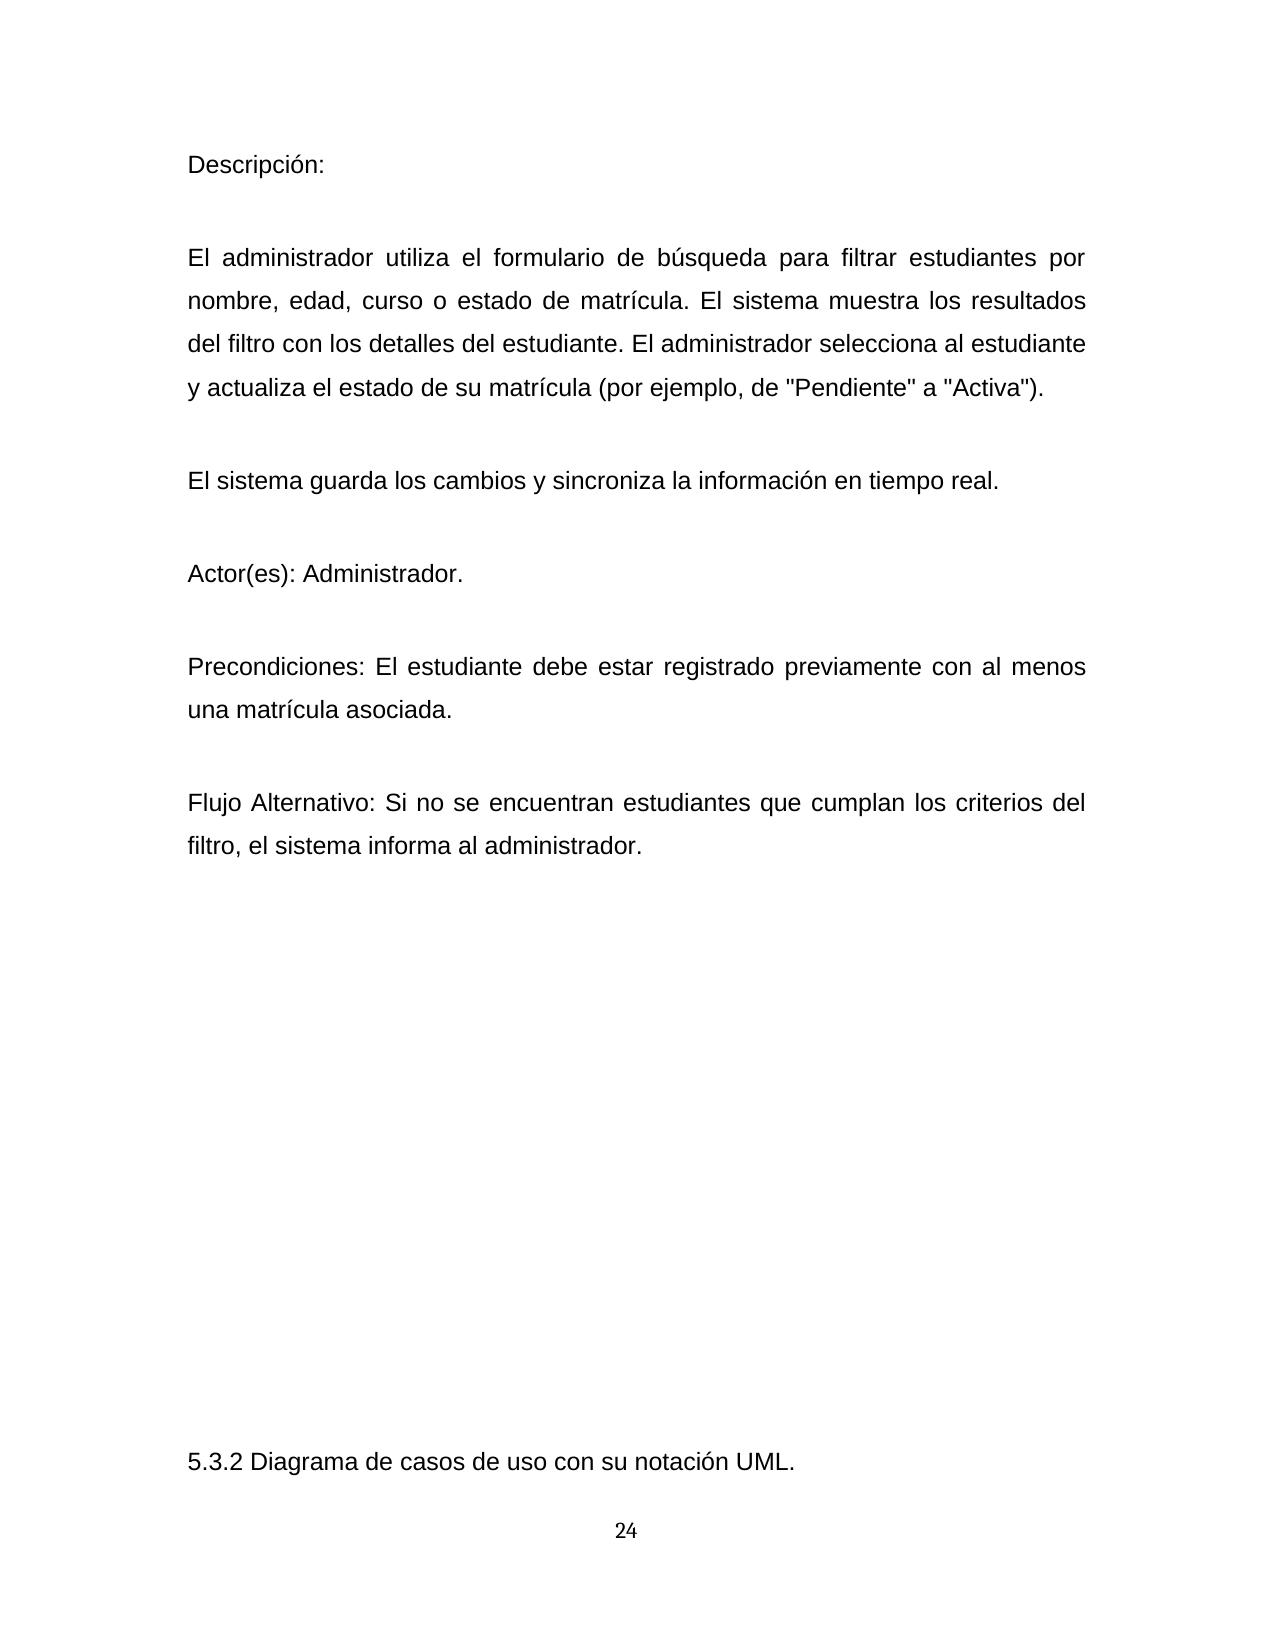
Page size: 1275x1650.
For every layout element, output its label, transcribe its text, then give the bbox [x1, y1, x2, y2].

subtitle El administrador utiliza el formulario de búsqueda para filtrar estudiantes por nombre, edad, curso o estado de matrícula. El sistema muestra los resultados del filtro con los detalles del estudiante. El administrador selecciona al estudiante y actualiza el estado de su matrícula (por ejemplo, de "Pendiente" a "Activa"). [187, 243, 1087, 401]
subtitle Descripción: [187, 150, 1087, 179]
subtitle 5.3.2 Diagrama de casos de uso con su notación UML. [187, 1447, 1087, 1476]
subtitle Actor(es): Administrador. [187, 559, 1087, 587]
subtitle Precondiciones: El estudiante debe estar registrado previamente con al menos una matrícula asociada. [187, 652, 1087, 724]
subtitle El sistema guarda los cambios y sincroniza la información en tiempo real. [187, 466, 1087, 494]
subtitle Flujo Alternativo: Si no se encuentran estudiantes que cumplan los criterios del filtro, el sistema informa al administrador. [187, 788, 1087, 860]
